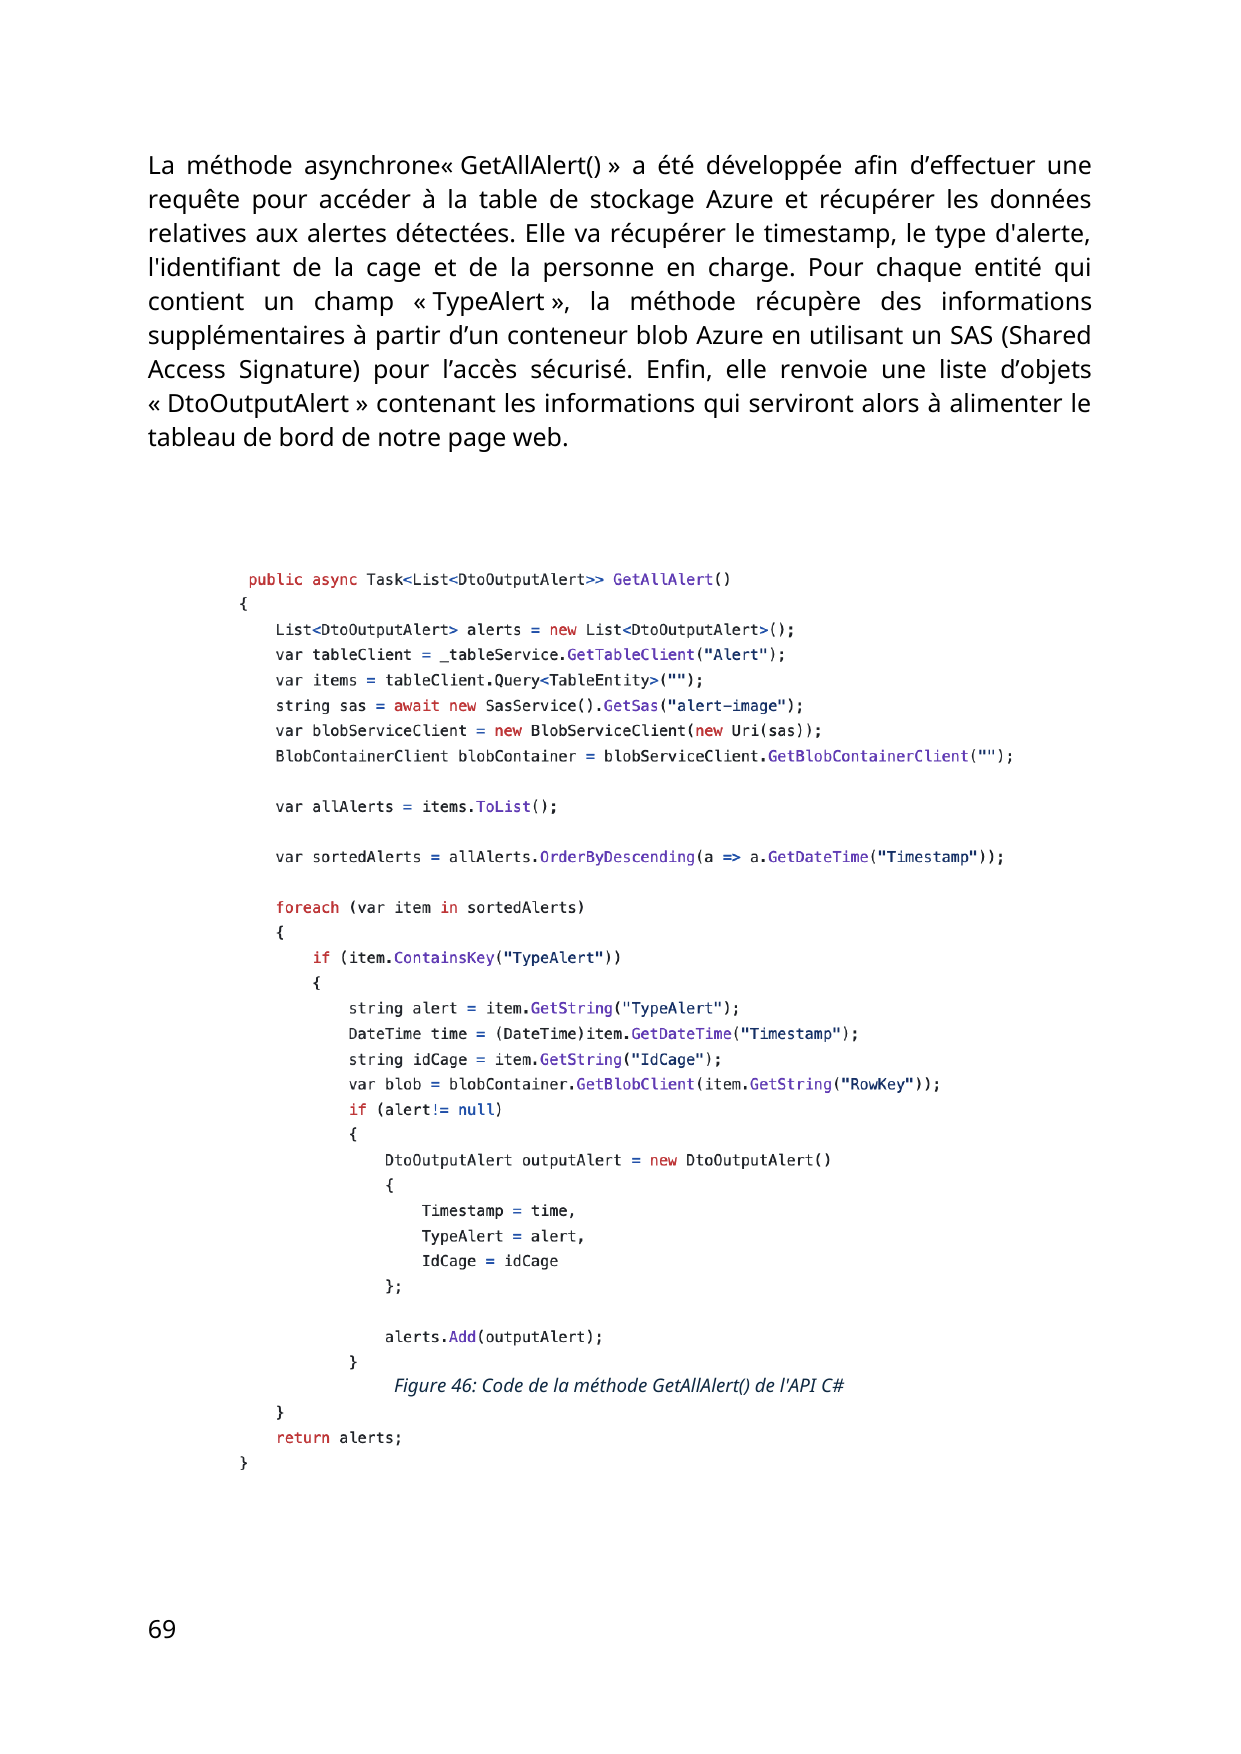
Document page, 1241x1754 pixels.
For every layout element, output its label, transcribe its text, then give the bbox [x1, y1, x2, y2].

picture [215, 1398, 1025, 1482]
picture [215, 563, 1025, 1371]
text La méthode asynchrone« GetAllAlert() » a été développée afin d’effectuer une requête pour accéder à la table de stockage Azure et récupérer les données relatives aux alertes détectées. Elle va récupérer le timestamp, le type d'alerte, l'identifiant de la cage et de la personne en charge. Pour chaque entité qui contient un champ « TypeAlert », la méthode récupère des informations supplémentaires à partir d’un conteneur blob Azure en utilisant un SAS (Shared Access Signature) pour l’accès sécurisé. Enfin, elle renvoie une liste d’objets « DtoOutputAlert » contenant les informations qui serviront alors à alimenter le tableau de bord de notre page web. [148, 148, 1093, 454]
